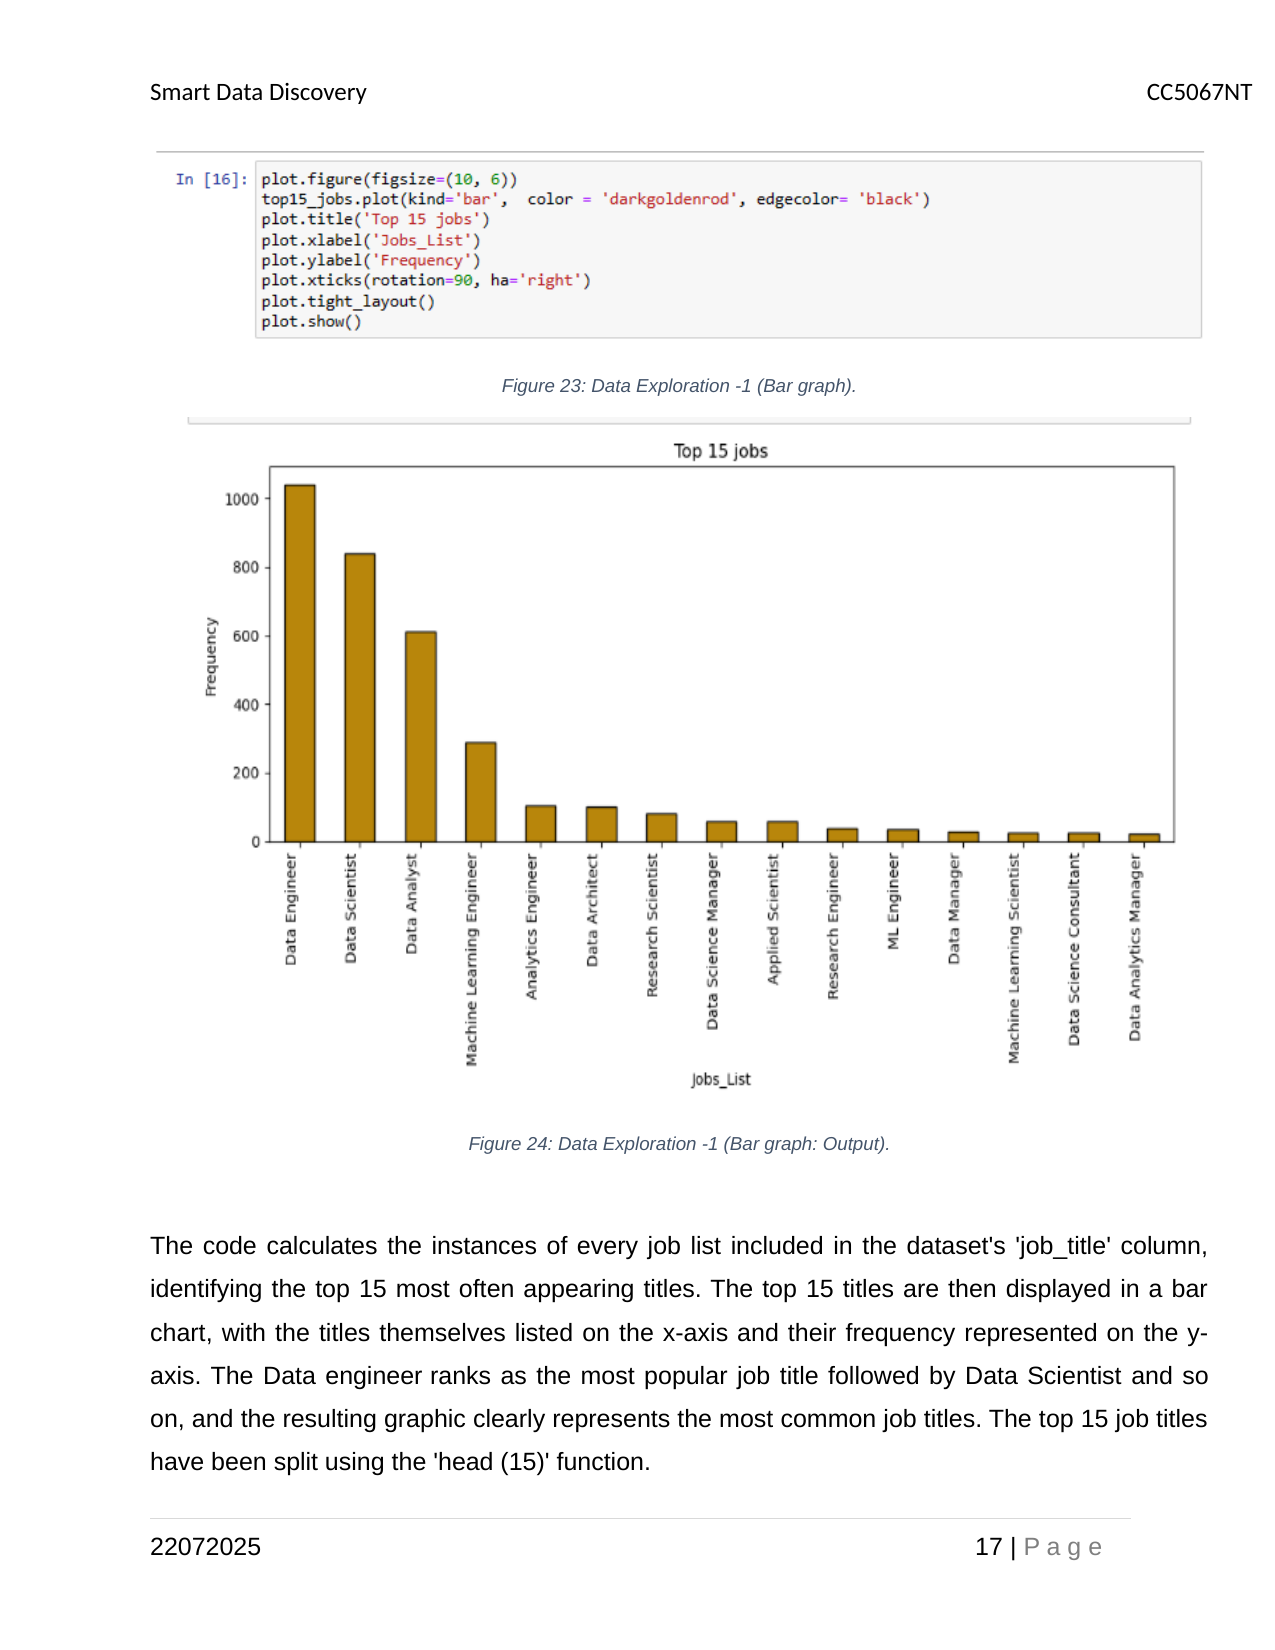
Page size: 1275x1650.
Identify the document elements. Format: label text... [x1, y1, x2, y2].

text Figure 23: Data Exploration -1 (Bar graph). [150, 375, 1210, 397]
picture [150, 417, 1211, 1106]
picture [156, 151, 1205, 348]
text The code calculates the instances of every job list included in the dataset's 'job_title' column, identifying the top 15 most often appearing titles. The top 15 titles are then displayed in a bar chart, with the titles themselves listed on the x-axis and their frequency represented on the y-axis. The Data engineer ranks as the most popular job title followed by Data Scientist and so on, and the resulting graphic clearly represents the most common job titles. The top 15 job titles have been split using the 'head (15)' function. [150, 1231, 1210, 1476]
text Figure 24: Data Exploration -1 (Bar graph: Output). [150, 1133, 1210, 1154]
